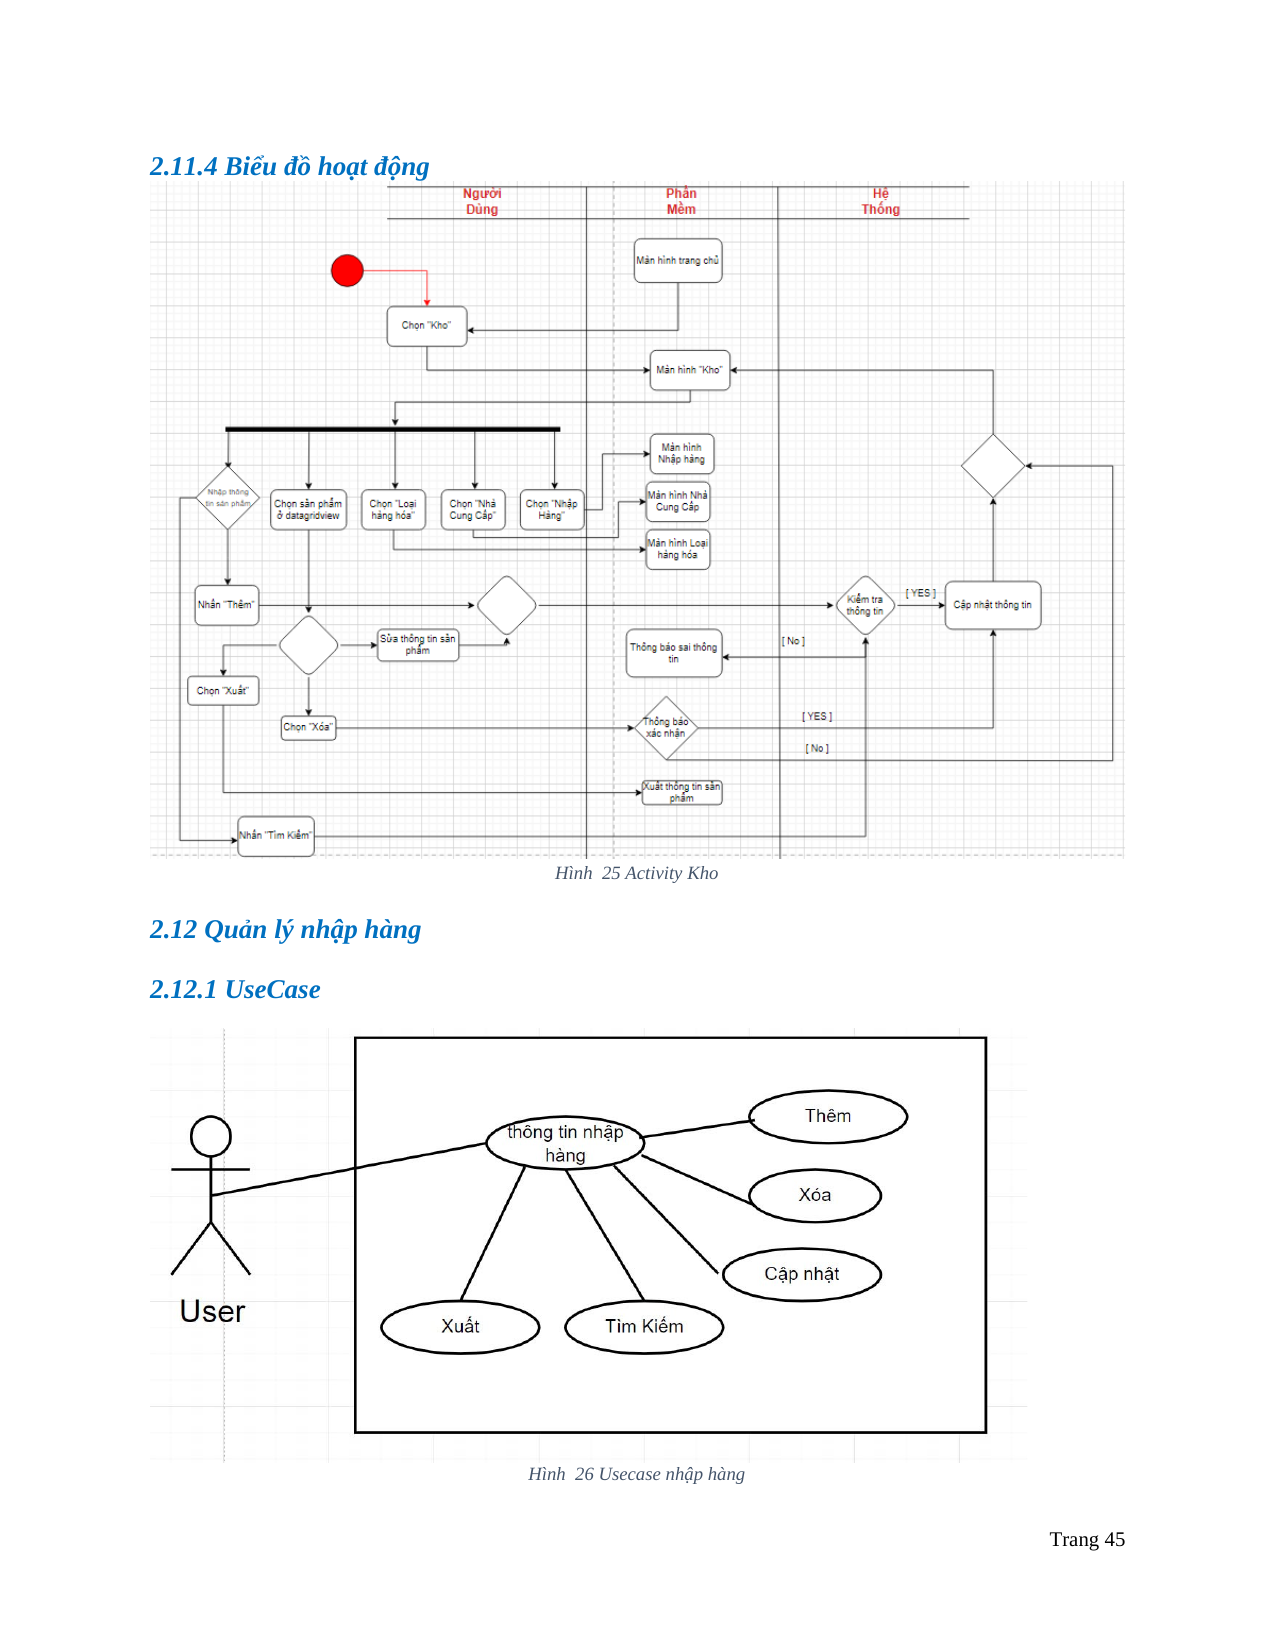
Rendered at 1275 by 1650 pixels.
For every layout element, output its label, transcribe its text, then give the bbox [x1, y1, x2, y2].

subtitle 2.11.4 Biểu đồ hoạt động [150, 150, 1125, 181]
picture [150, 181, 1125, 859]
subtitle 2.12 Quản lý nhập hàng [150, 913, 1125, 944]
subtitle 2.12.1 UseCase [150, 973, 1125, 1004]
picture [150, 1028, 1028, 1463]
